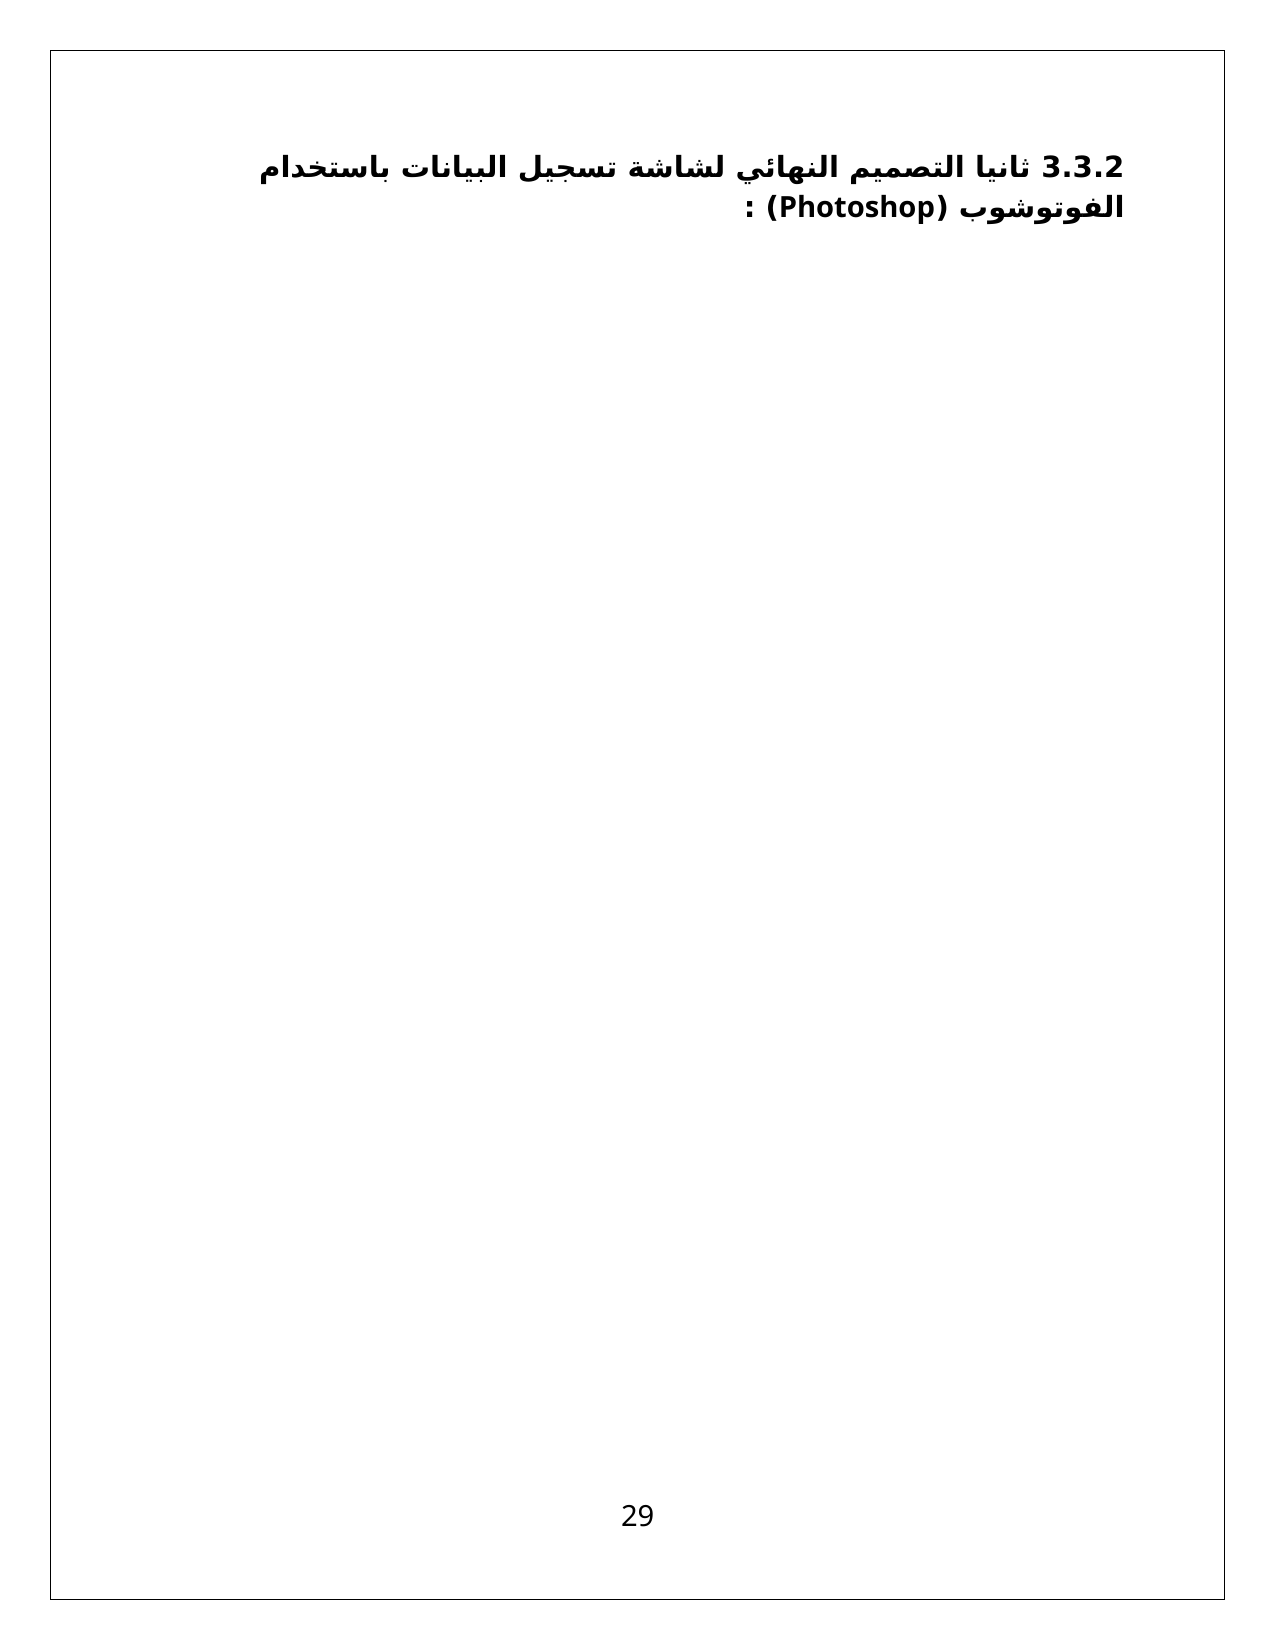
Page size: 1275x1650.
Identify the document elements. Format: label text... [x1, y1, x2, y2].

subtitle 3.3.2 ثانيا التصميم النهائي لشاشة تسجيل البيانات باستخدام الفوتوشوب (Photoshop) : [150, 150, 1124, 226]
